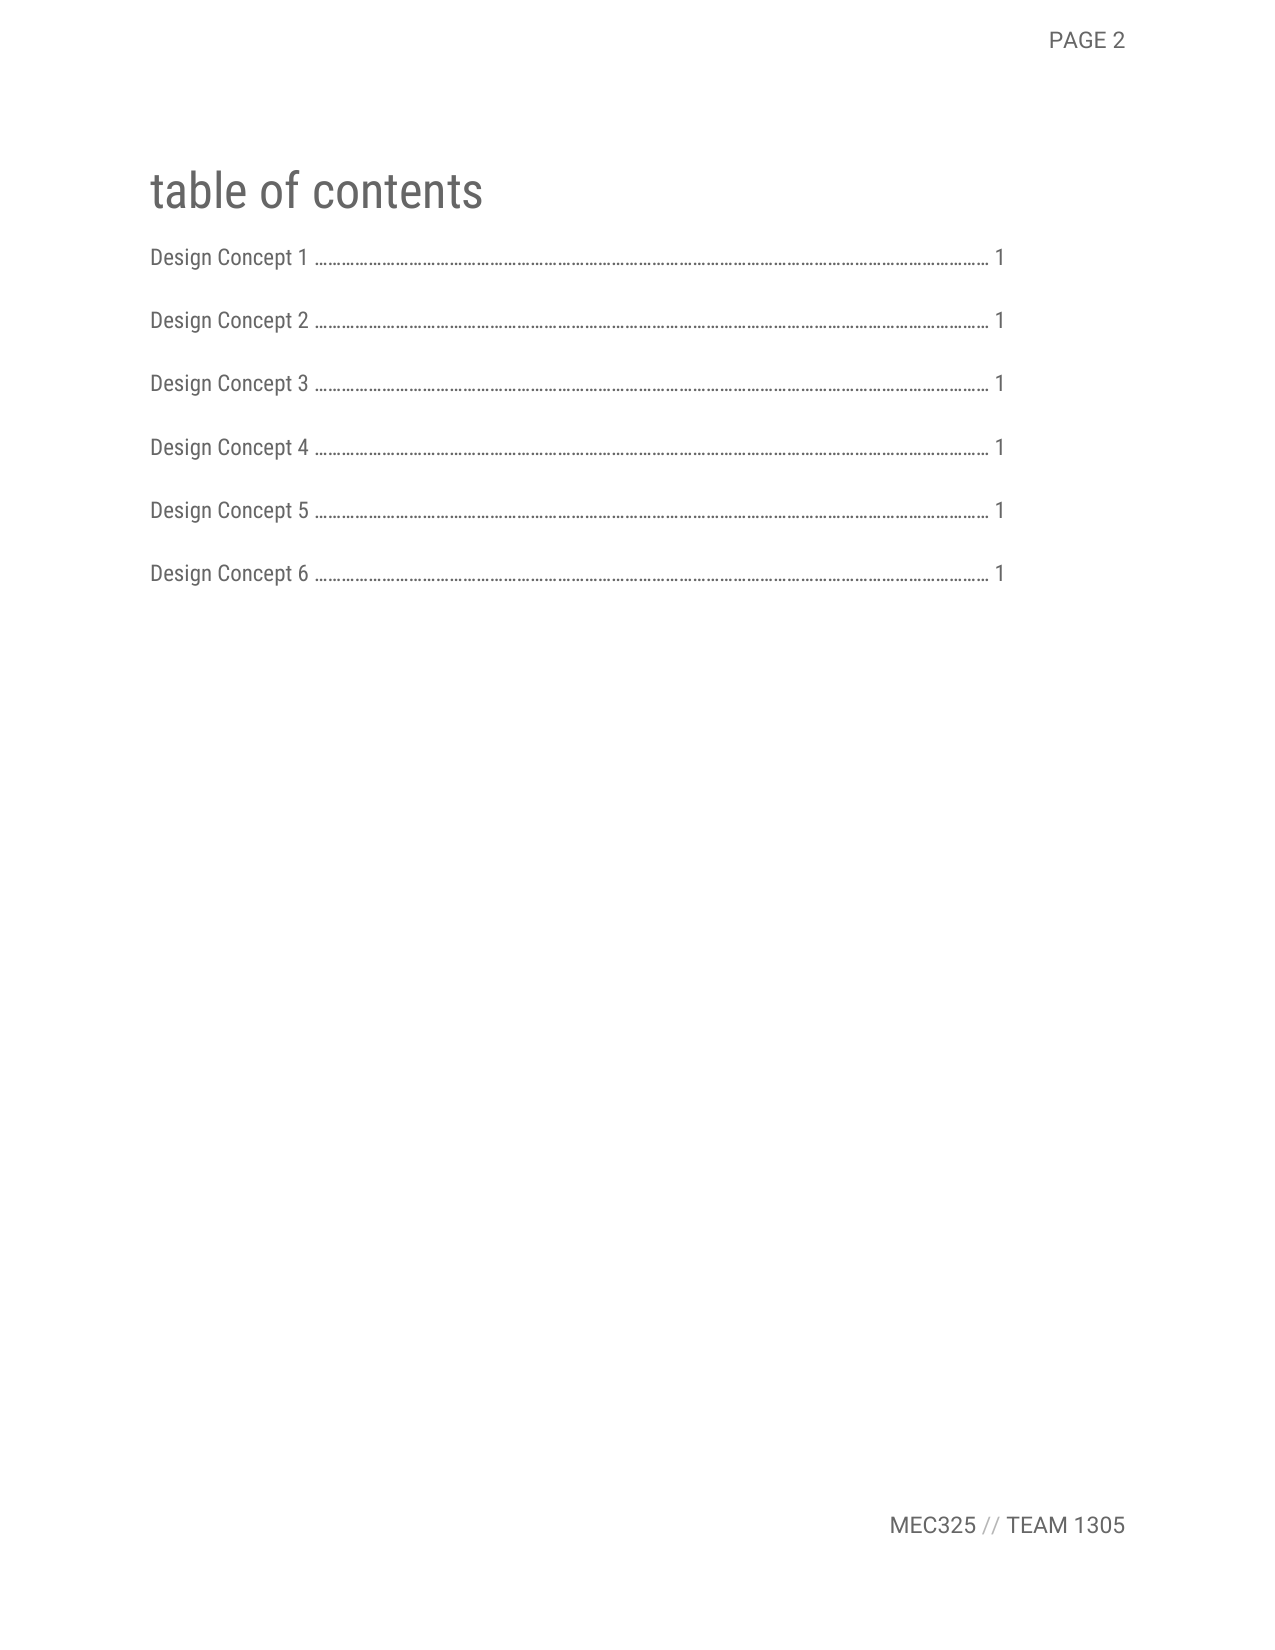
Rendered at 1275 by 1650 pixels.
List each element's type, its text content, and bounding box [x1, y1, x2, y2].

text Design Concept 1 …………………………………………………………………………………………………………………………………… 1 [150, 244, 1125, 271]
text Design Concept 3 …………………………………………………………………………………………………………………………………… 1 [150, 371, 1125, 397]
text Design Concept 6 …………………………………………………………………………………………………………………………………… 1 [150, 560, 1125, 587]
text Design Concept 4 …………………………………………………………………………………………………………………………………… 1 [150, 434, 1125, 461]
text Design Concept 2 …………………………………………………………………………………………………………………………………… 1 [150, 307, 1125, 334]
subtitle table of contents [150, 162, 1125, 221]
text Design Concept 5 …………………………………………………………………………………………………………………………………… 1 [150, 497, 1125, 524]
